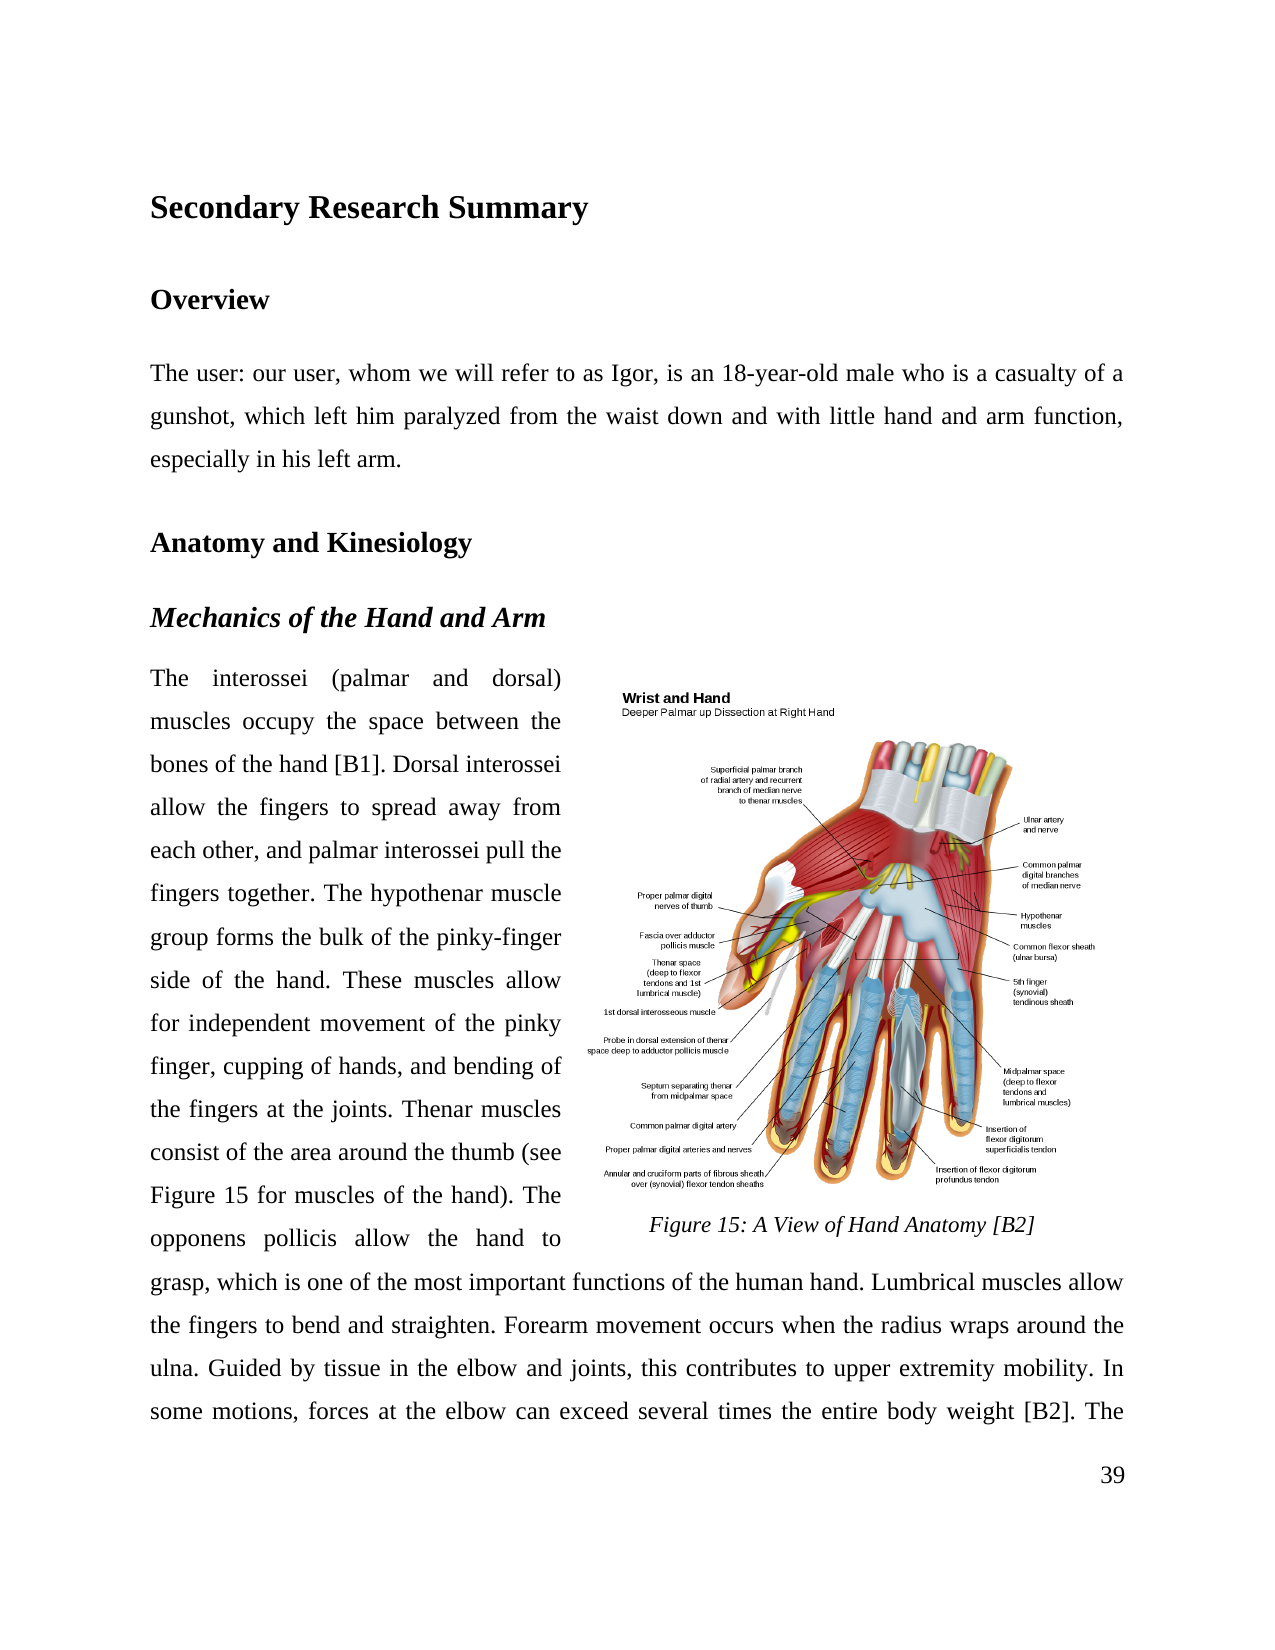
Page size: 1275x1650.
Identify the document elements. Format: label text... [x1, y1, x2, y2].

text The user: our user, whom we will refer to as Igor, is an 18-year-old male who is a casualty of a gunshot, which left him paralyzed from the waist down and with little hand and arm function, especially in his left arm. [150, 358, 1125, 473]
subtitle Mechanics of the Hand and Arm [150, 600, 1125, 633]
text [150, 663, 1125, 1425]
subtitle Anatomy and Kinesiology [150, 525, 1125, 558]
picture [580, 678, 1106, 1202]
subtitle Secondary Research Summary [150, 187, 1125, 226]
subtitle Overview [150, 282, 1125, 316]
